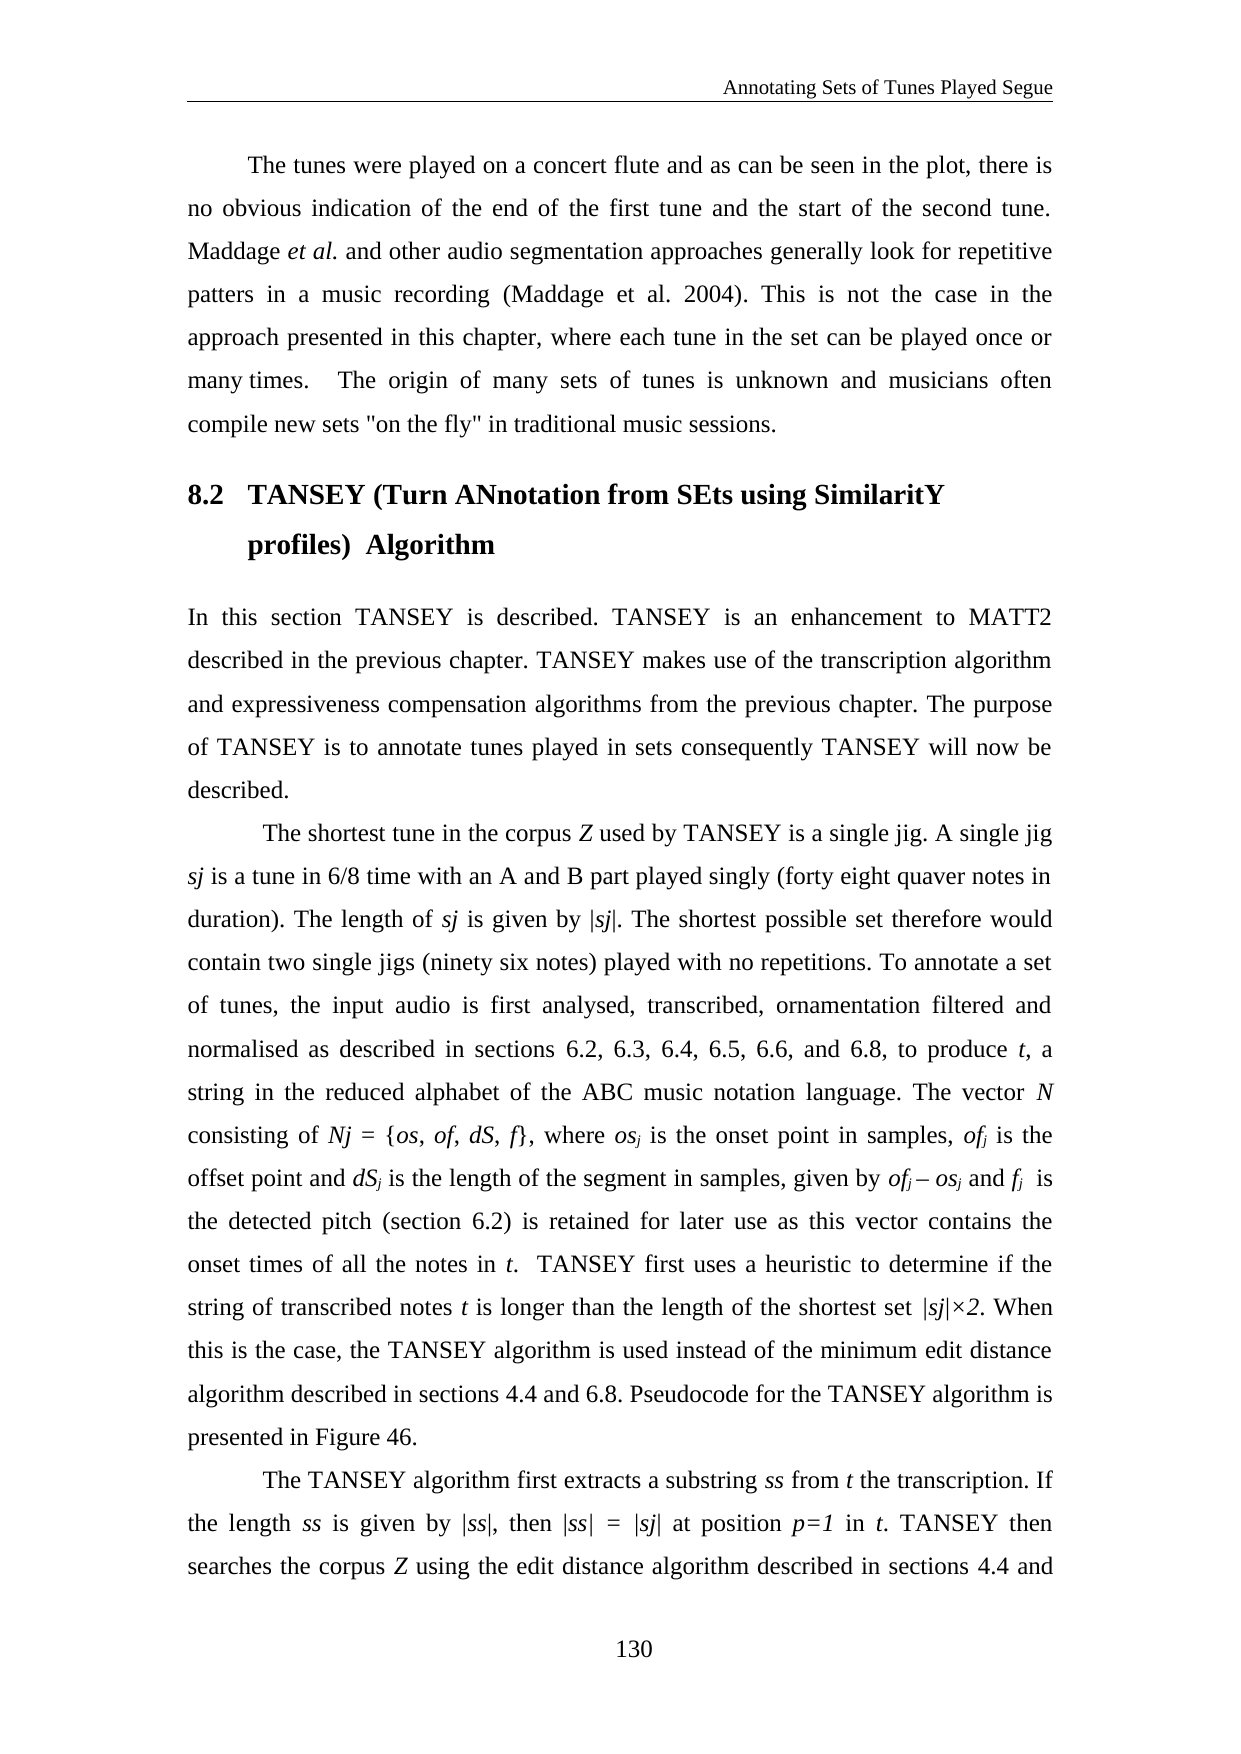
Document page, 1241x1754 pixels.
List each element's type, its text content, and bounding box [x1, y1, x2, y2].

text The tunes were played on a concert flute and as can be seen in the plot, there is no obvious indication of the end of the first tune and the start of the second tune. Maddage et al. and other audio segmentation approaches generally look for repetitive patters in a music recording (Maddage et al. 2004). This is not the case in the approach presented in this chapter, where each tune in the set can be played once or many times. The origin of many sets of tunes is unknown and musicians often compile new sets "on the fly" in traditional music sessions. [187, 150, 1053, 437]
text In this section TANSEY is described. TANSEY is an enhancement to MATT2 described in the previous chapter. TANSEY makes use of the transcription algorithm and expressiveness compensation algorithms from the previous chapter. The purpose of TANSEY is to annotate tunes played in sets consequently TANSEY will now be described. [187, 602, 1053, 804]
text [175, 1465, 1053, 1580]
subtitle TANSEY (Turn ANnotation from SEts using SimilaritY profiles) Algorithm [187, 477, 1053, 561]
text The shortest tune in the corpus Z used by TANSEY is a single jig. A single jig sj is a tune in 6/8 time with an A and B part played singly (forty eight quaver notes in duration). The length of sj is given by |sj|. The shortest possible set therefore would contain two single jigs (ninety six notes) played with no repetitions. To annotate a set of tunes, the input audio is first analysed, transcribed, ornamentation filtered and normalised as described in sections 6.2, 6.3, 6.4, 6.5, 6.6, and 6.8, to produce t, a string in the reduced alphabet of the ABC music notation language. The vector N consisting of Nj = {os, of, dS, f}, where osj is the onset point in samples, ofj is the offset point and dSj is the length of the segment in samples, given by ofj – osj and fj is the detected pitch (section 6.2) is retained for later use as this vector contains the onset times of all the notes in t. TANSEY first uses a heuristic to determine if the string of transcribed notes t is longer than the length of the shortest set |sj|×2. When this is the case, the TANSEY algorithm is used instead of the minimum edit distance algorithm described in sections 4.4 and 6.8. Pseudocode for the TANSEY algorithm is presented in Figure 46. [187, 818, 1053, 1451]
